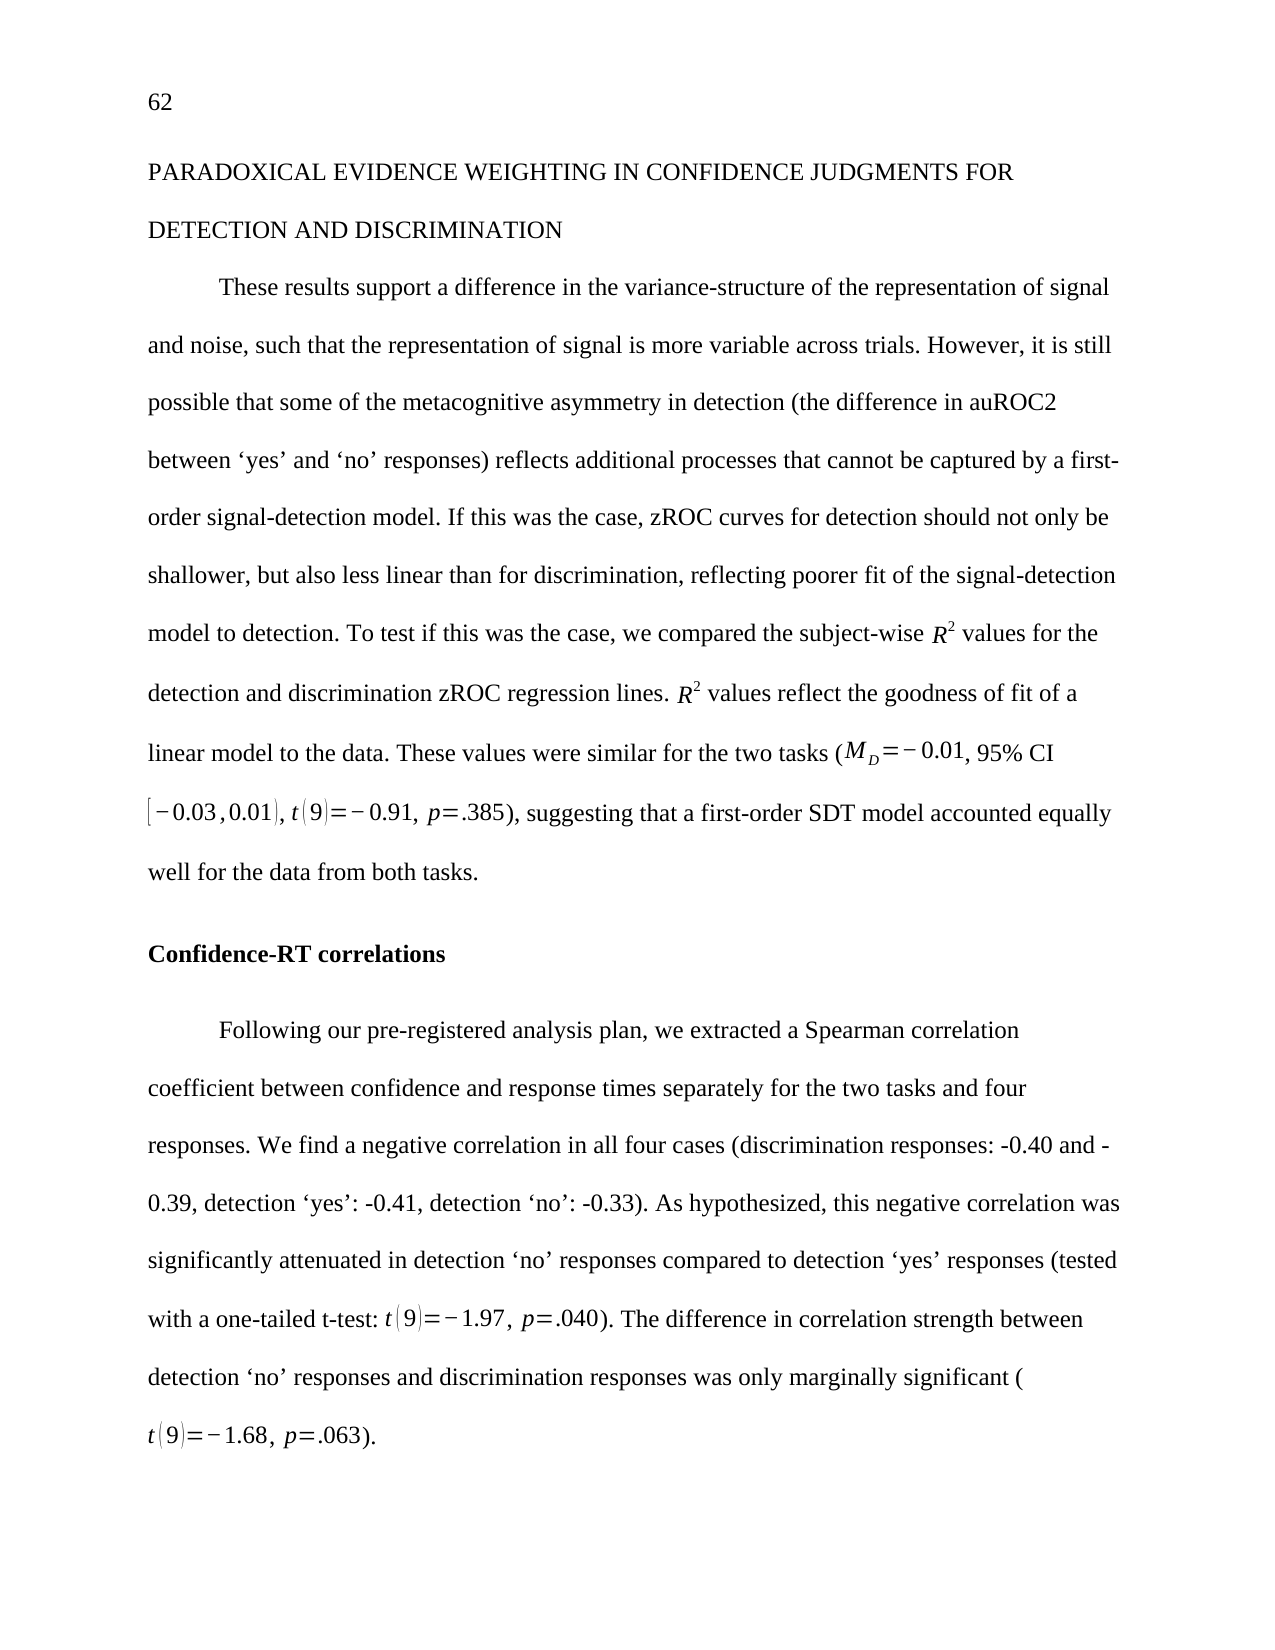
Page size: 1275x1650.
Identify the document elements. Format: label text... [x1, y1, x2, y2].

subtitle Confidence-RT correlations [148, 939, 1127, 968]
text These results support a difference in the variance-structure of the representation of signal and noise, such that the representation of signal is more variable across trials. However, it is still possible that some of the metacognitive asymmetry in detection (the difference in auROC2 between ‘yes’ and ‘no’ responses) reflects additional processes that cannot be captured by a first-order signal-detection model. If this was the case, zROC curves for detection should not only be shallower, but also less linear than for discrimination, reflecting poorer fit of the signal-detection model to detection. To test if this was the case, we compared the subject-wise values for the detection and discrimination zROC regression lines. values reflect the goodness of fit of a linear model to the data. These values were similar for the two tasks (, 95% CI , , ), suggesting that a first-order SDT model accounted equally well for the data from both tasks. [148, 272, 1127, 885]
text Following our pre-registered analysis plan, we extracted a Spearman correlation coefficient between confidence and response times separately for the two tasks and four responses. We find a negative correlation in all four cases (discrimination responses: -0.40 and -0.39, detection ‘yes’: -0.41, detection ‘no’: -0.33). As hypothesized, this negative correlation was significantly attenuated in detection ‘no’ responses compared to detection ‘yes’ responses (tested with a one-tailed t-test: , ). The difference in correlation strength between detection ‘no’ responses and discrimination responses was only marginally significant (, ). [148, 1015, 1127, 1450]
